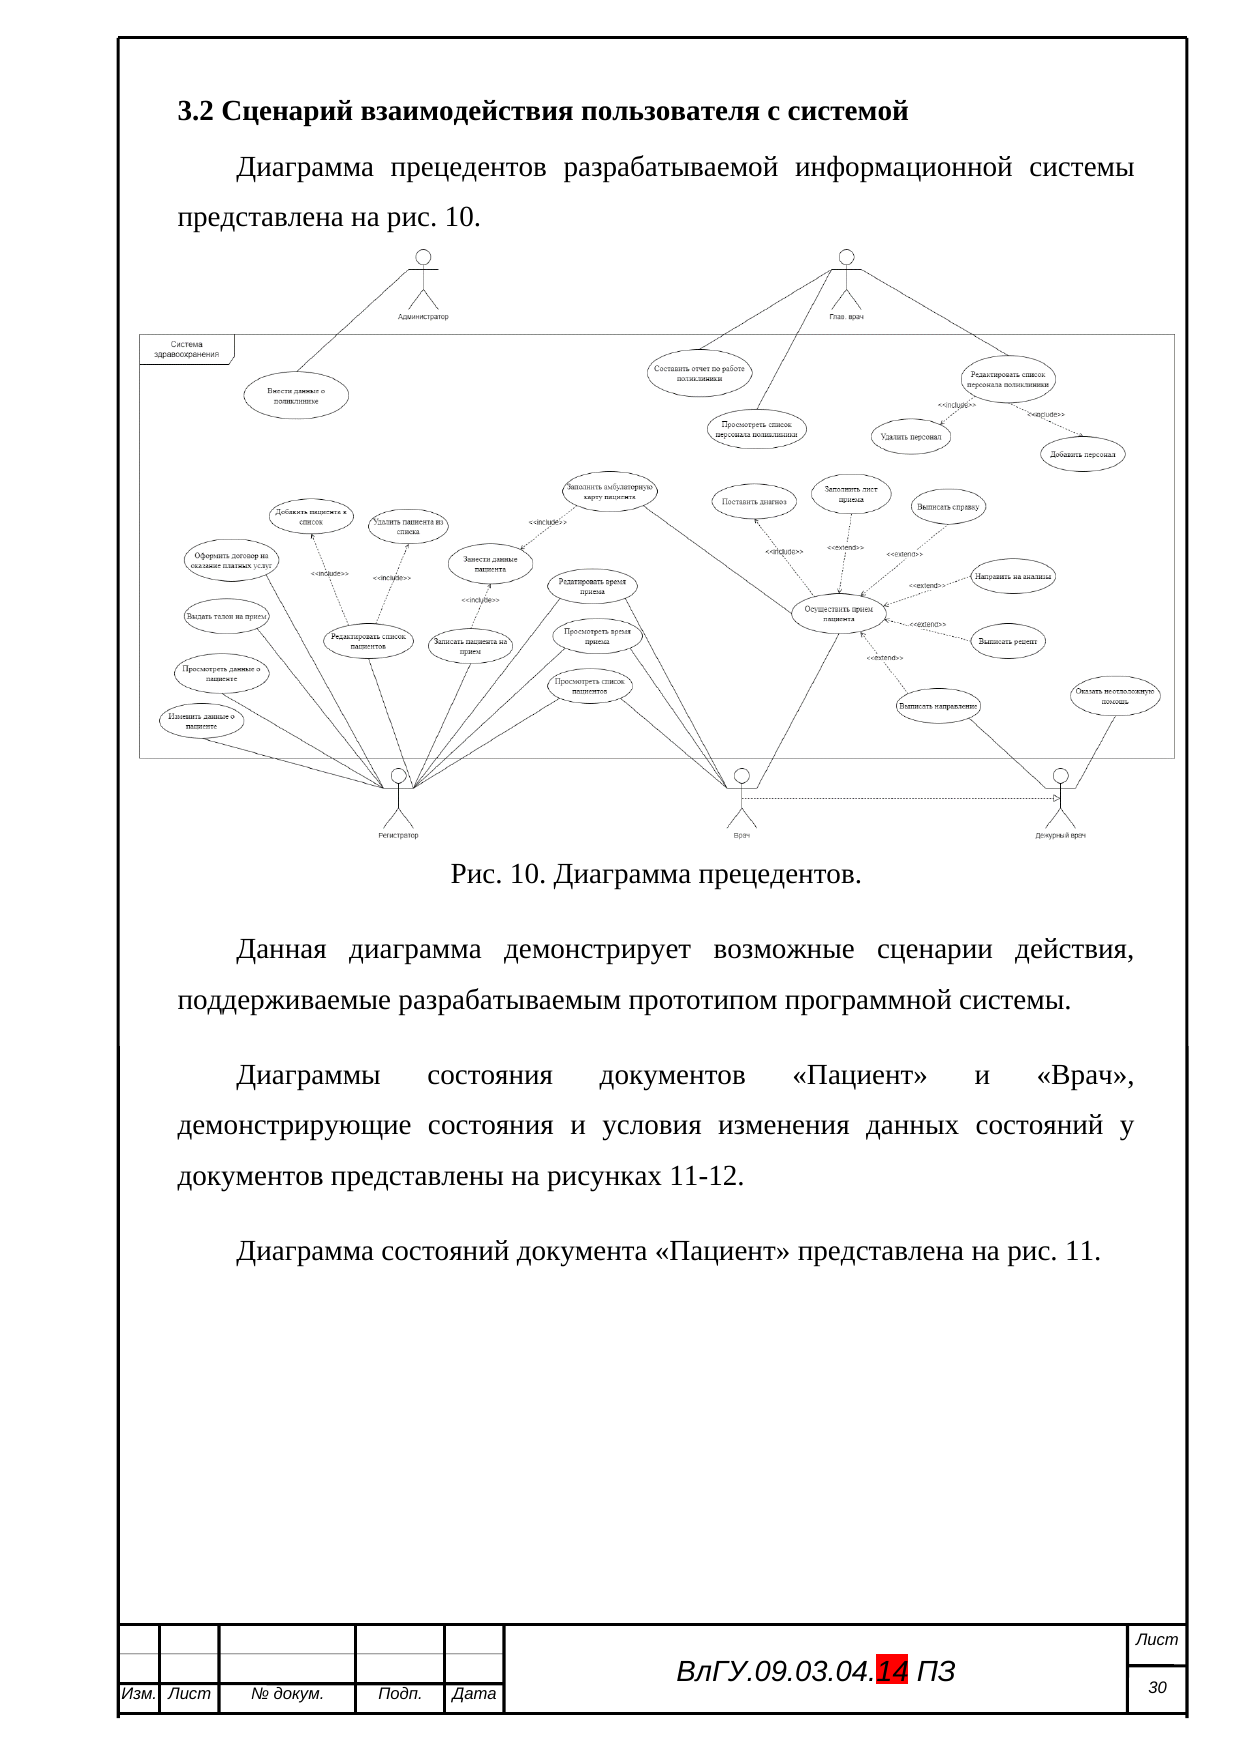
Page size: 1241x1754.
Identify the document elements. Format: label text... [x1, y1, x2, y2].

text Диаграммы состояния документов «Пациент» и «Врач», демонстрирующие состояния и условия изменения данных состояний у документов представлены на рисунках 11-12. [177, 1057, 1135, 1108]
text 3.2 Сценарий взаимодействия пользователя с системой [118, 93, 1194, 126]
text Диаграмма состояний документа «Пациент» представлена на рис. 11. [177, 1233, 1135, 1267]
picture [139, 249, 1175, 840]
text Диаграмма прецедентов разрабатываемой информационной системы представлена на рис. 10. [177, 149, 1135, 233]
text Диаграммы состояния документов «Пациент» и «Врач», демонстрирующие состояния и условия изменения данных состояний у документов представлены на рисунках 11-12. [177, 1141, 1135, 1191]
text Рис. 10. Диаграмма прецедентов. [118, 856, 1194, 890]
text Данная диаграмма демонстрирует возможные сценарии действия, поддерживаемые разрабатываемым прототипом программной системы. [177, 932, 1135, 1015]
